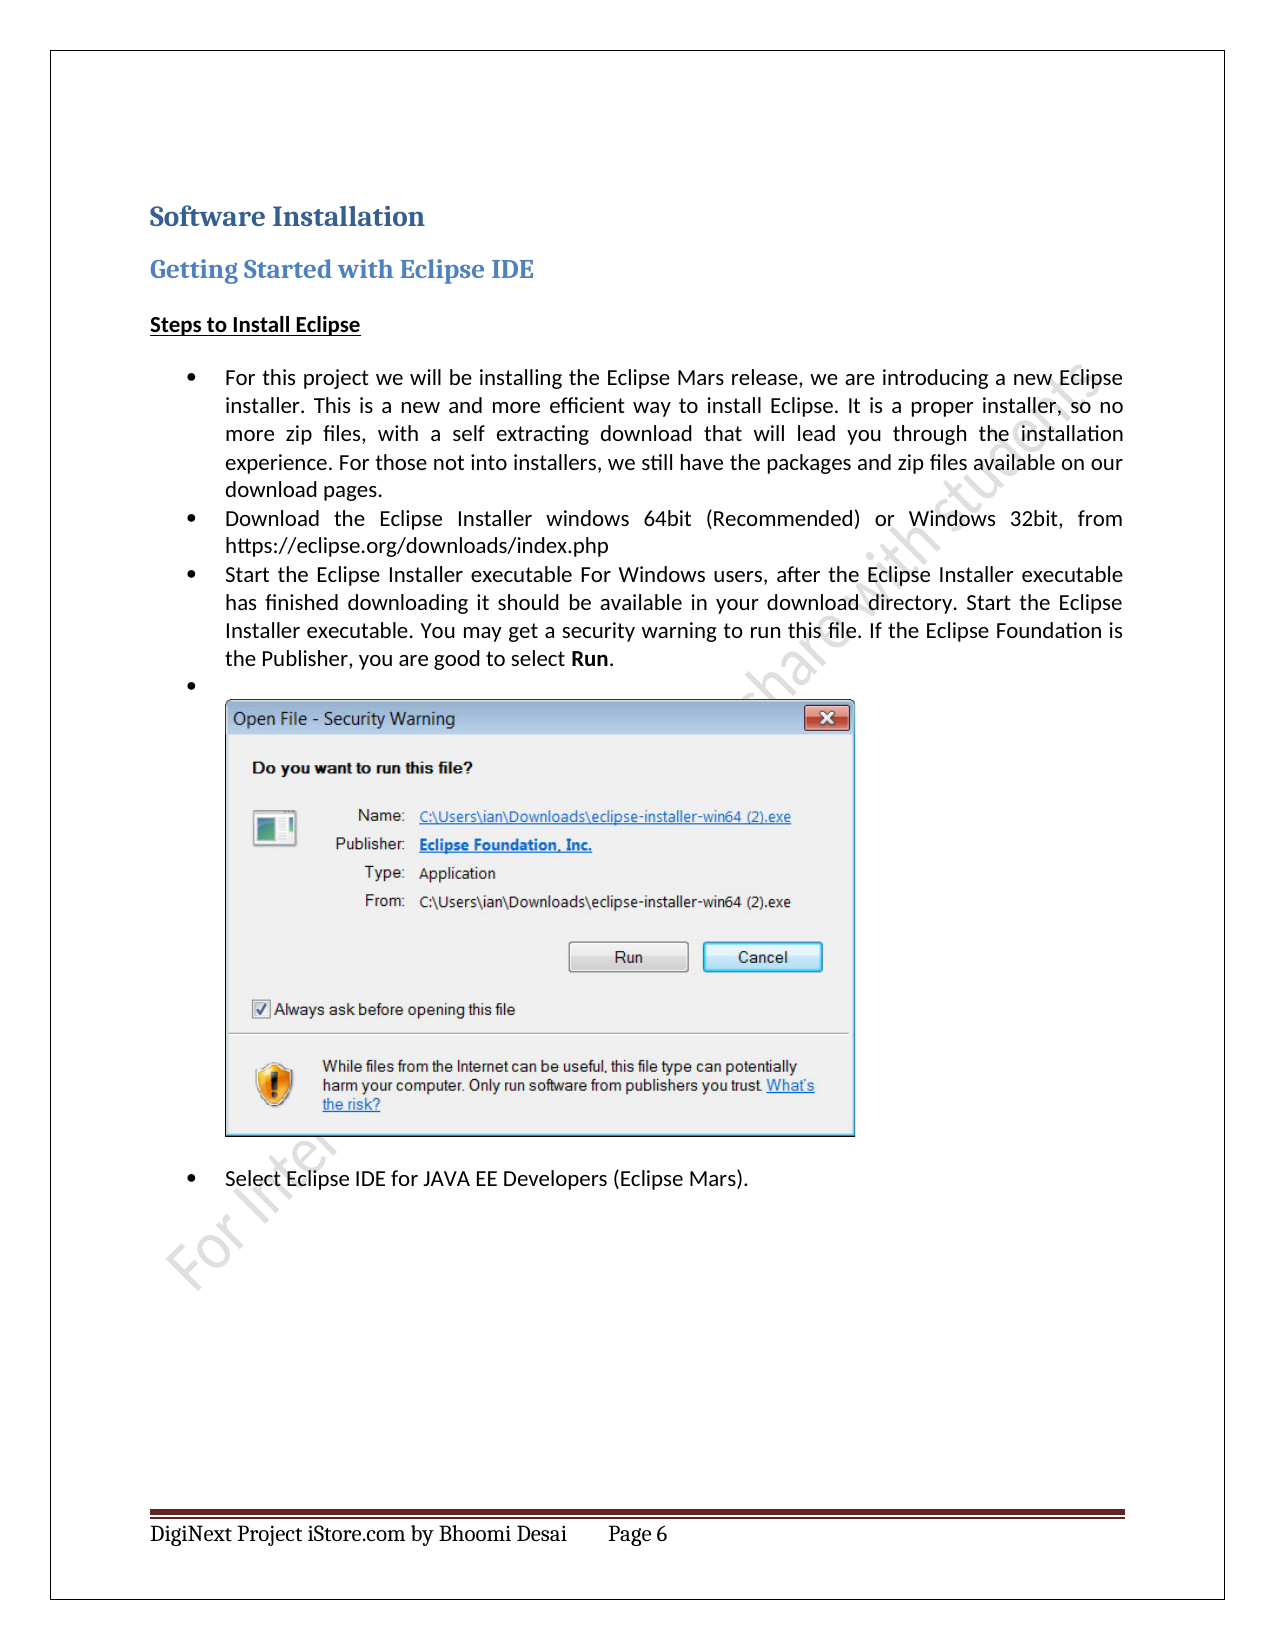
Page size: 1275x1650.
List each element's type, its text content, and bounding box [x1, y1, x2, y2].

picture [225, 699, 855, 1137]
subtitle Getting Started with Eclipse IDE [150, 254, 1125, 286]
list Select Eclipse IDE for JAVA EE Developers (Eclipse Mars). [187, 1164, 1125, 1193]
list For this project we will be installing the Eclipse Mars release, we are introducing a new Eclipse installer. This is a new and more efficient way to install Eclipse. It is a proper installer, so no more zip files, with a self extracting download that will lead you through the installation experience. For those not into installers, we still have the packages and zip files available on our download pages. [187, 363, 1125, 504]
list Download the Eclipse Installer windows 64bit (Recommended) or Windows 32bit, from https://eclipse.org/downloads/index.php [187, 504, 1125, 560]
list Start the Eclipse Installer executable For Windows users, after the Eclipse Installer executable has finished downloading it should be available in your download directory. Start the Eclipse Installer executable. You may get a security warning to run this file. If the Eclipse Foundation is the Publisher, you are good to select Run. [187, 560, 1125, 672]
subtitle Software Installation [150, 200, 1125, 233]
text Steps to Install Eclipse [150, 311, 1125, 338]
